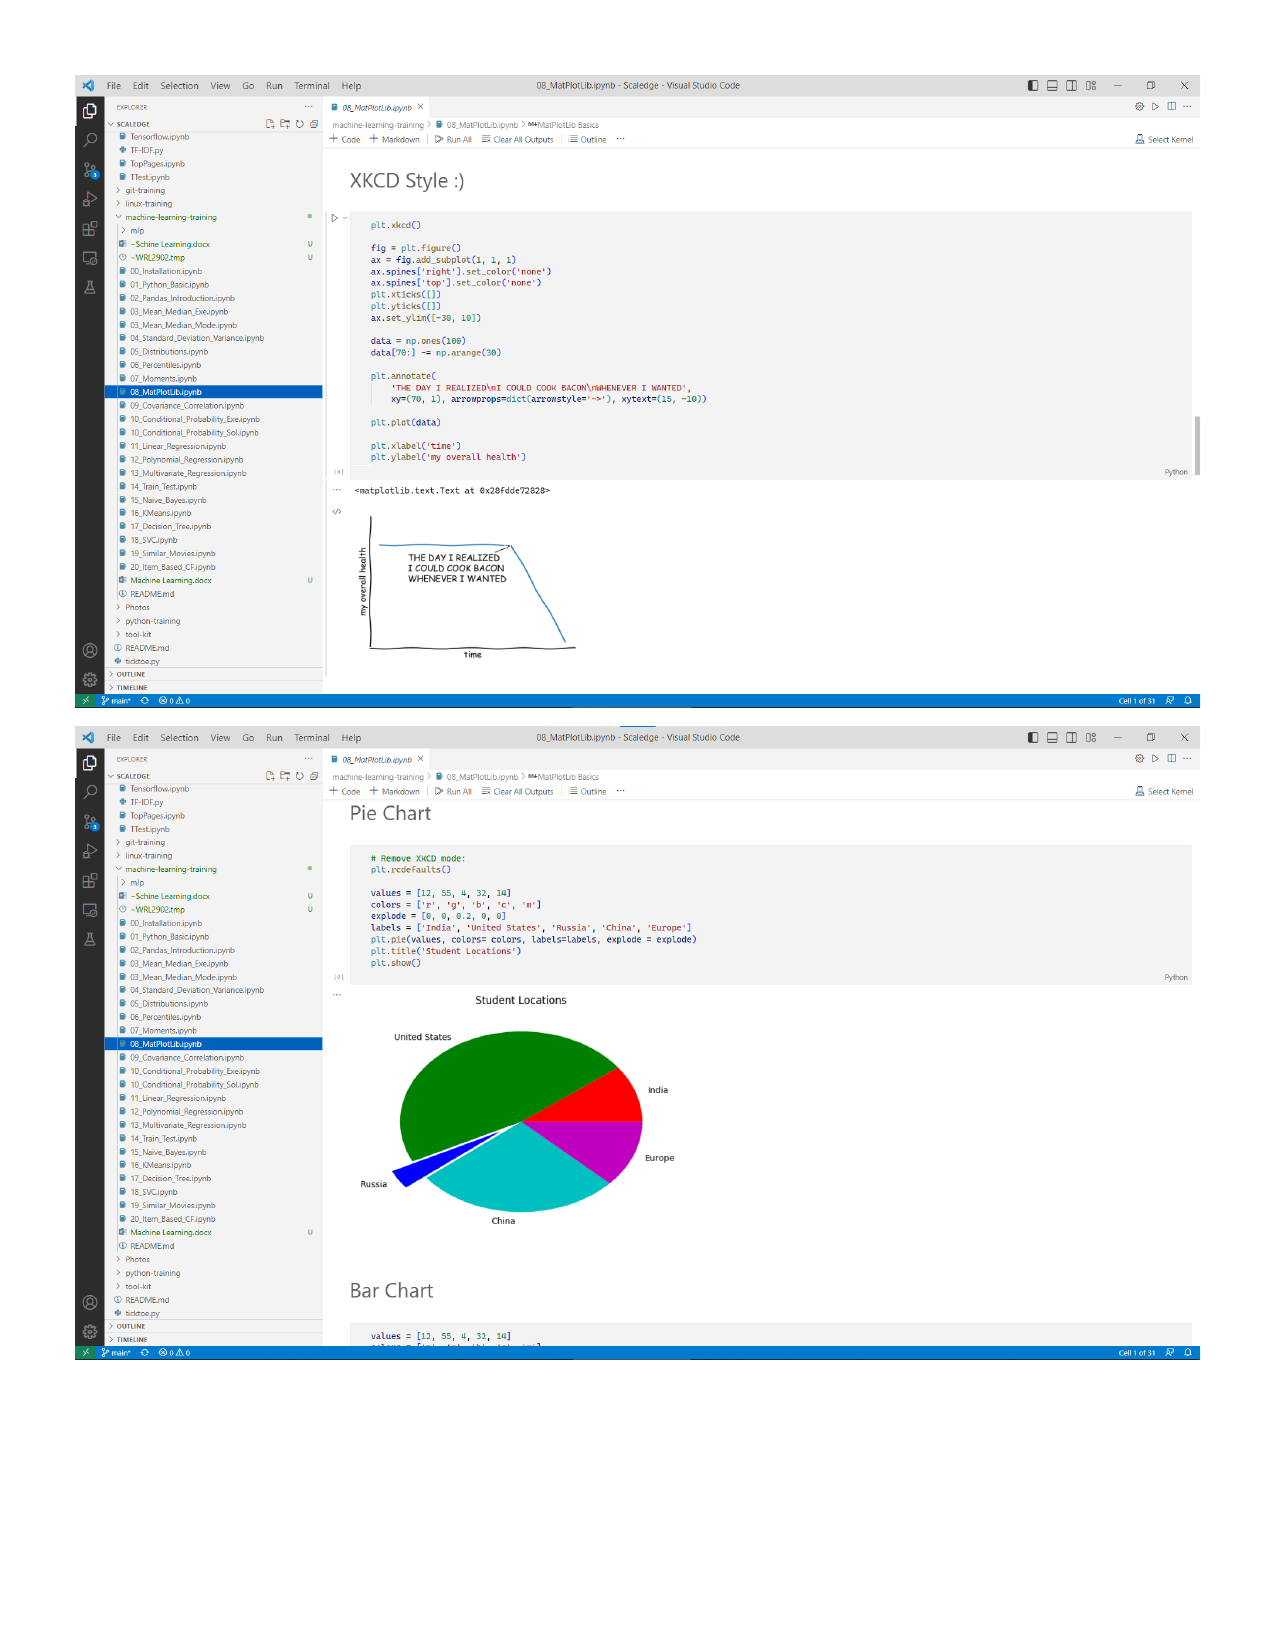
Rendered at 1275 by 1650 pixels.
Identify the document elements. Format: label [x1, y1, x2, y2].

picture [75, 726, 1200, 1360]
picture [75, 75, 1200, 708]
